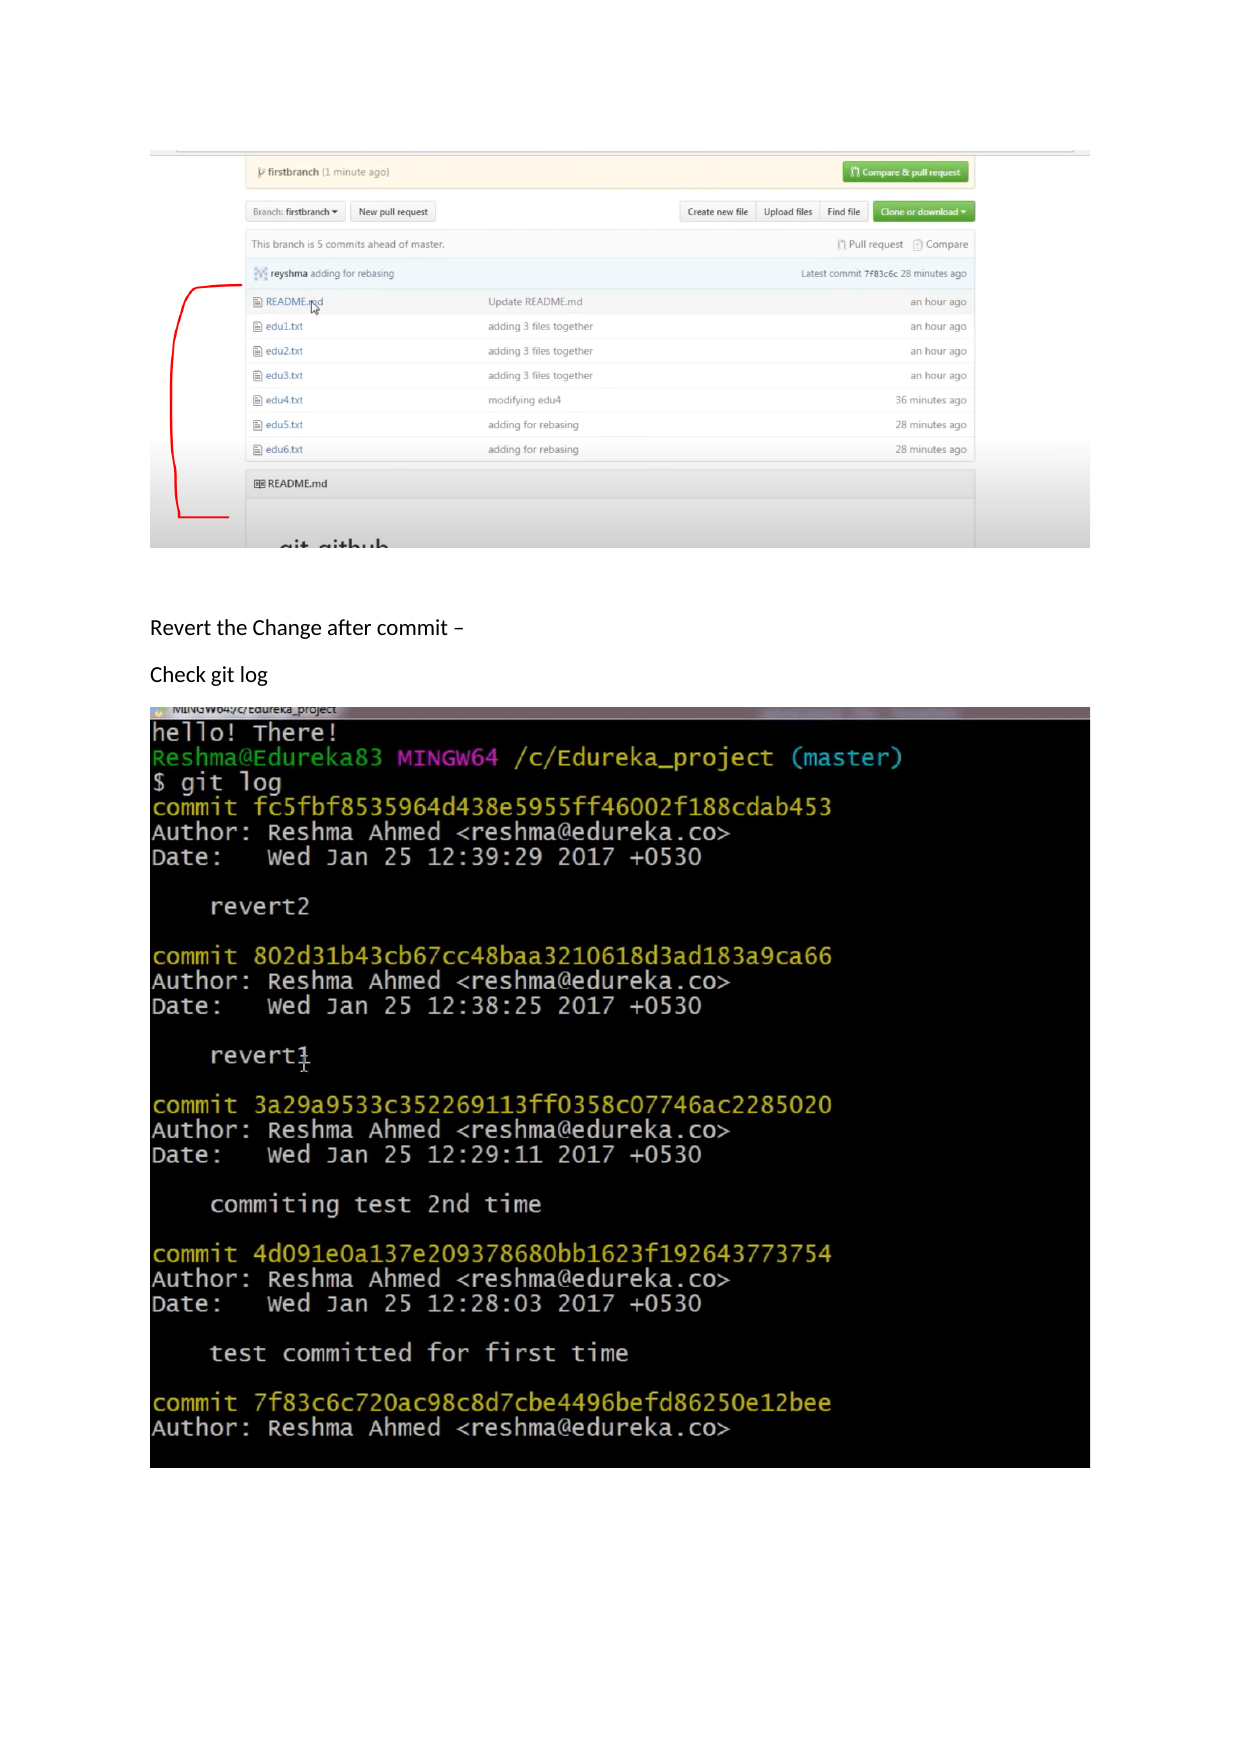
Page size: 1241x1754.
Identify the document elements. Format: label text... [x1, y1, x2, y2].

picture [150, 150, 1091, 548]
text Check git log [150, 660, 1090, 688]
picture [150, 707, 1091, 1468]
text Revert the Change after commit – [150, 613, 1090, 641]
